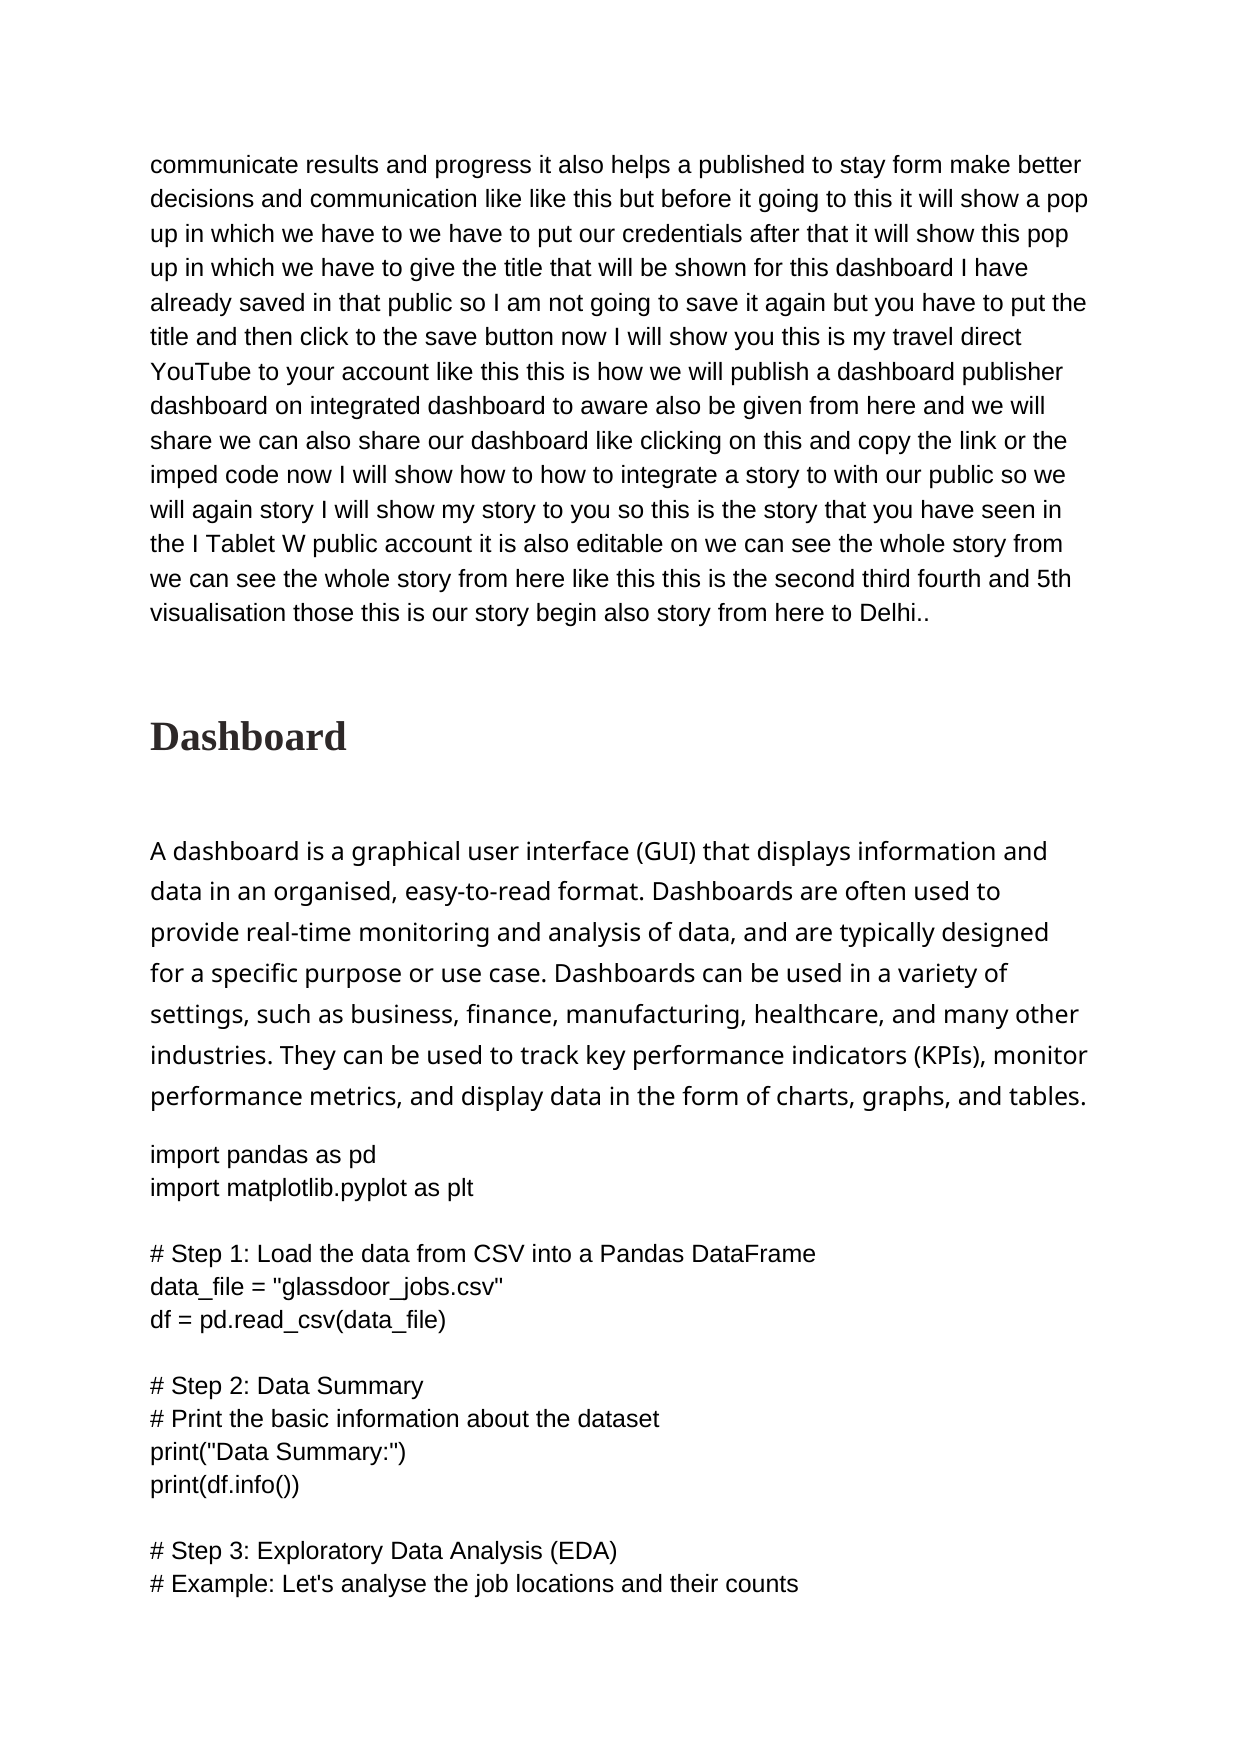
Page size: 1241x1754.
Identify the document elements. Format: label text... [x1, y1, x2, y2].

text # Step 2: Data Summary [150, 1371, 1090, 1400]
text import pandas as pd [150, 1140, 1090, 1168]
text data_file = "glassdoor_jobs.csv" [150, 1272, 1090, 1301]
text # Step 3: Exploratory Data Analysis (EDA) [150, 1536, 1090, 1565]
text import matplotlib.pyplot as plt [150, 1173, 1090, 1202]
text print(df.info()) [150, 1470, 1090, 1499]
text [150, 150, 1090, 627]
text print("Data Summary:") [150, 1437, 1090, 1466]
text # Print the basic information about the dataset [150, 1404, 1090, 1433]
text # Example: Let's analyse the job locations and their counts [150, 1569, 1090, 1598]
text df = pd.read_csv(data_file) [150, 1305, 1090, 1334]
subtitle Dashboard [150, 712, 1090, 759]
text A dashboard is a graphical user interface (GUI) that displays information and data in an organised, easy-to-read format. Dashboards are often used to provide real-time monitoring and analysis of data, and are typically designed for a specific purpose or use case. Dashboards can be used in a variety of settings, such as business, finance, manufacturing, healthcare, and many other industries. They can be used to track key performance indicators (KPIs), monitor performance metrics, and display data in the form of charts, graphs, and tables. [150, 833, 1090, 1112]
text # Step 1: Load the data from CSV into a Pandas DataFrame [150, 1239, 1090, 1268]
